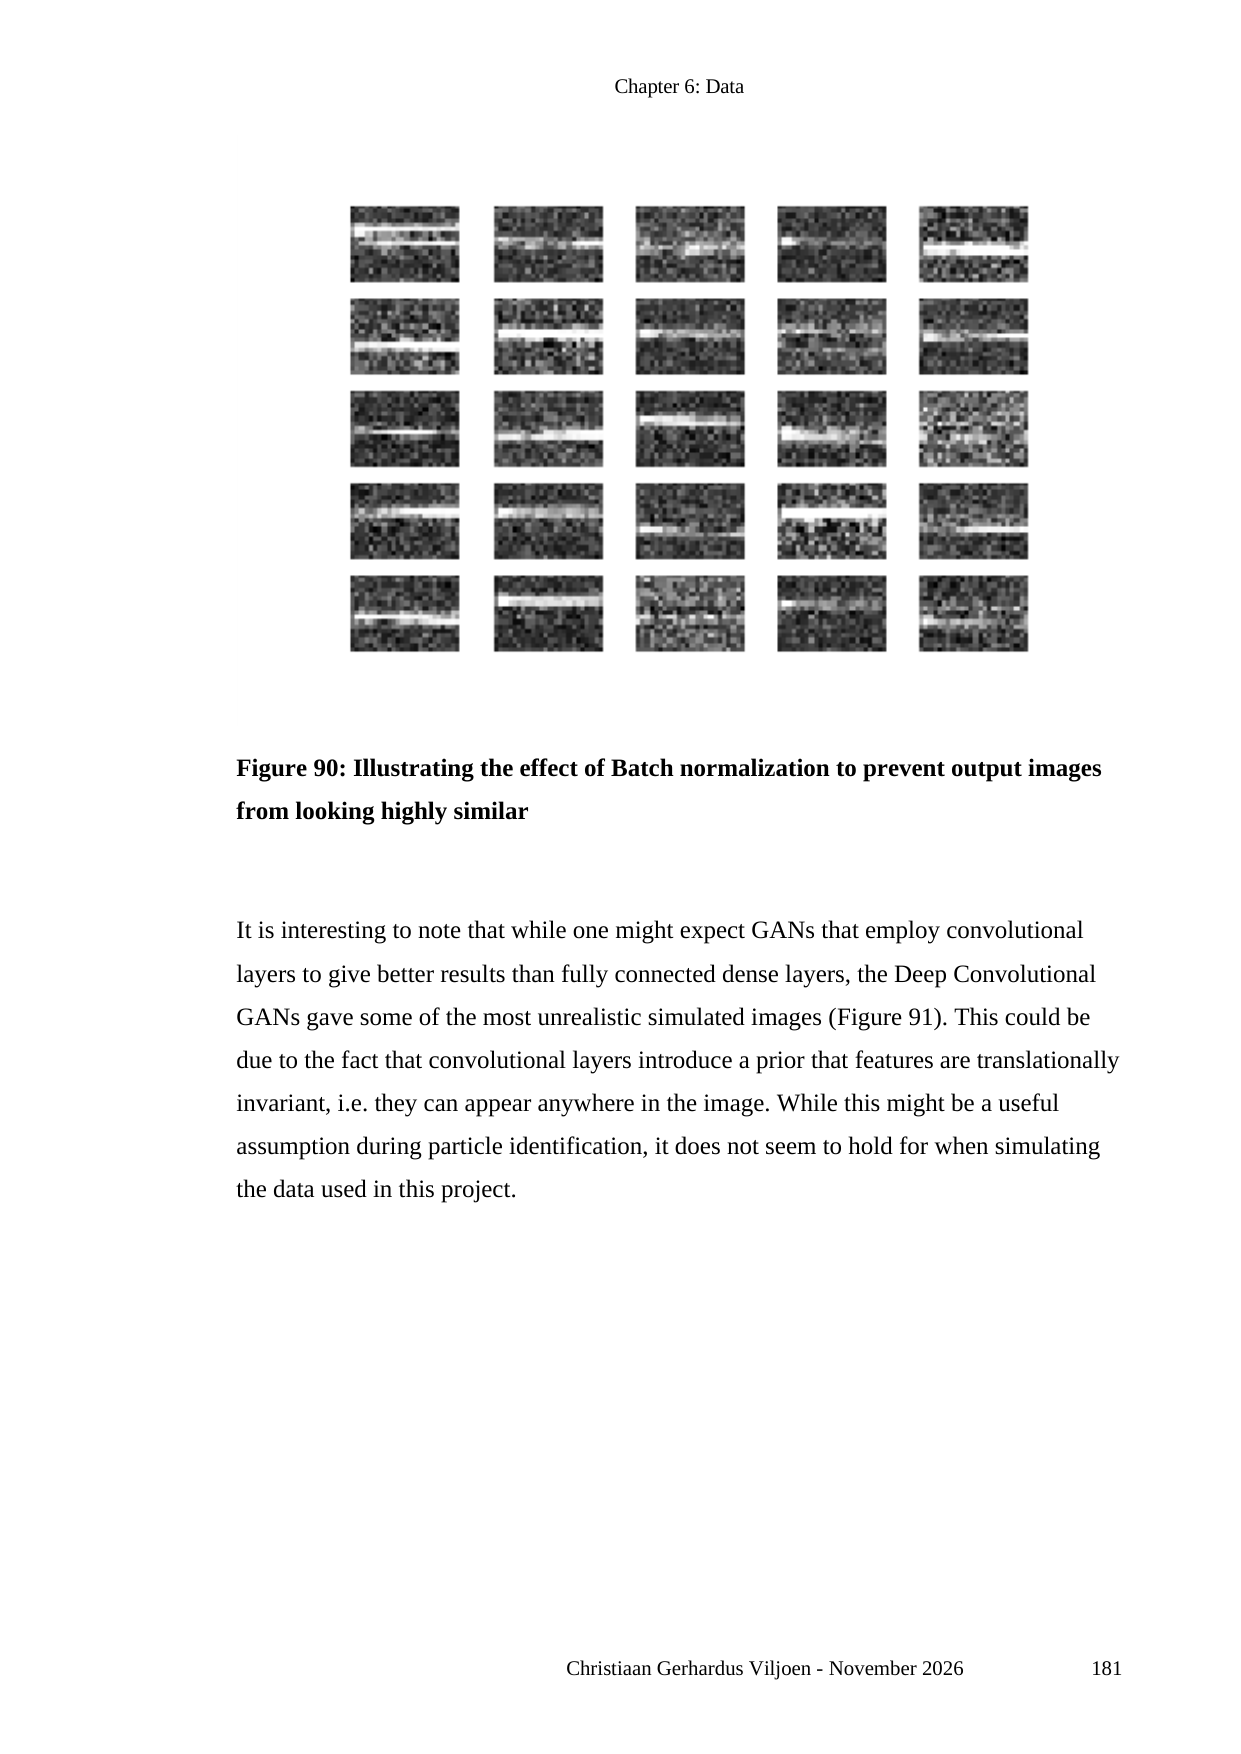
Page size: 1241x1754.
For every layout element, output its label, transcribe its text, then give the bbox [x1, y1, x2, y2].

picture [236, 135, 1123, 726]
text It is interesting to note that while one might expect GANs that employ convolutional layers to give better results than fully connected dense layers, the Deep Convolutional GANs gave some of the most unrealistic simulated images (Figure 76). This could be due to the fact that convolutional layers introduce a prior that features are translationally invariant, i.e. they can appear anywhere in the image. While this might be a useful assumption during particle identification, it does not seem to hold for when simulating the data used in this project. [236, 916, 1122, 1203]
